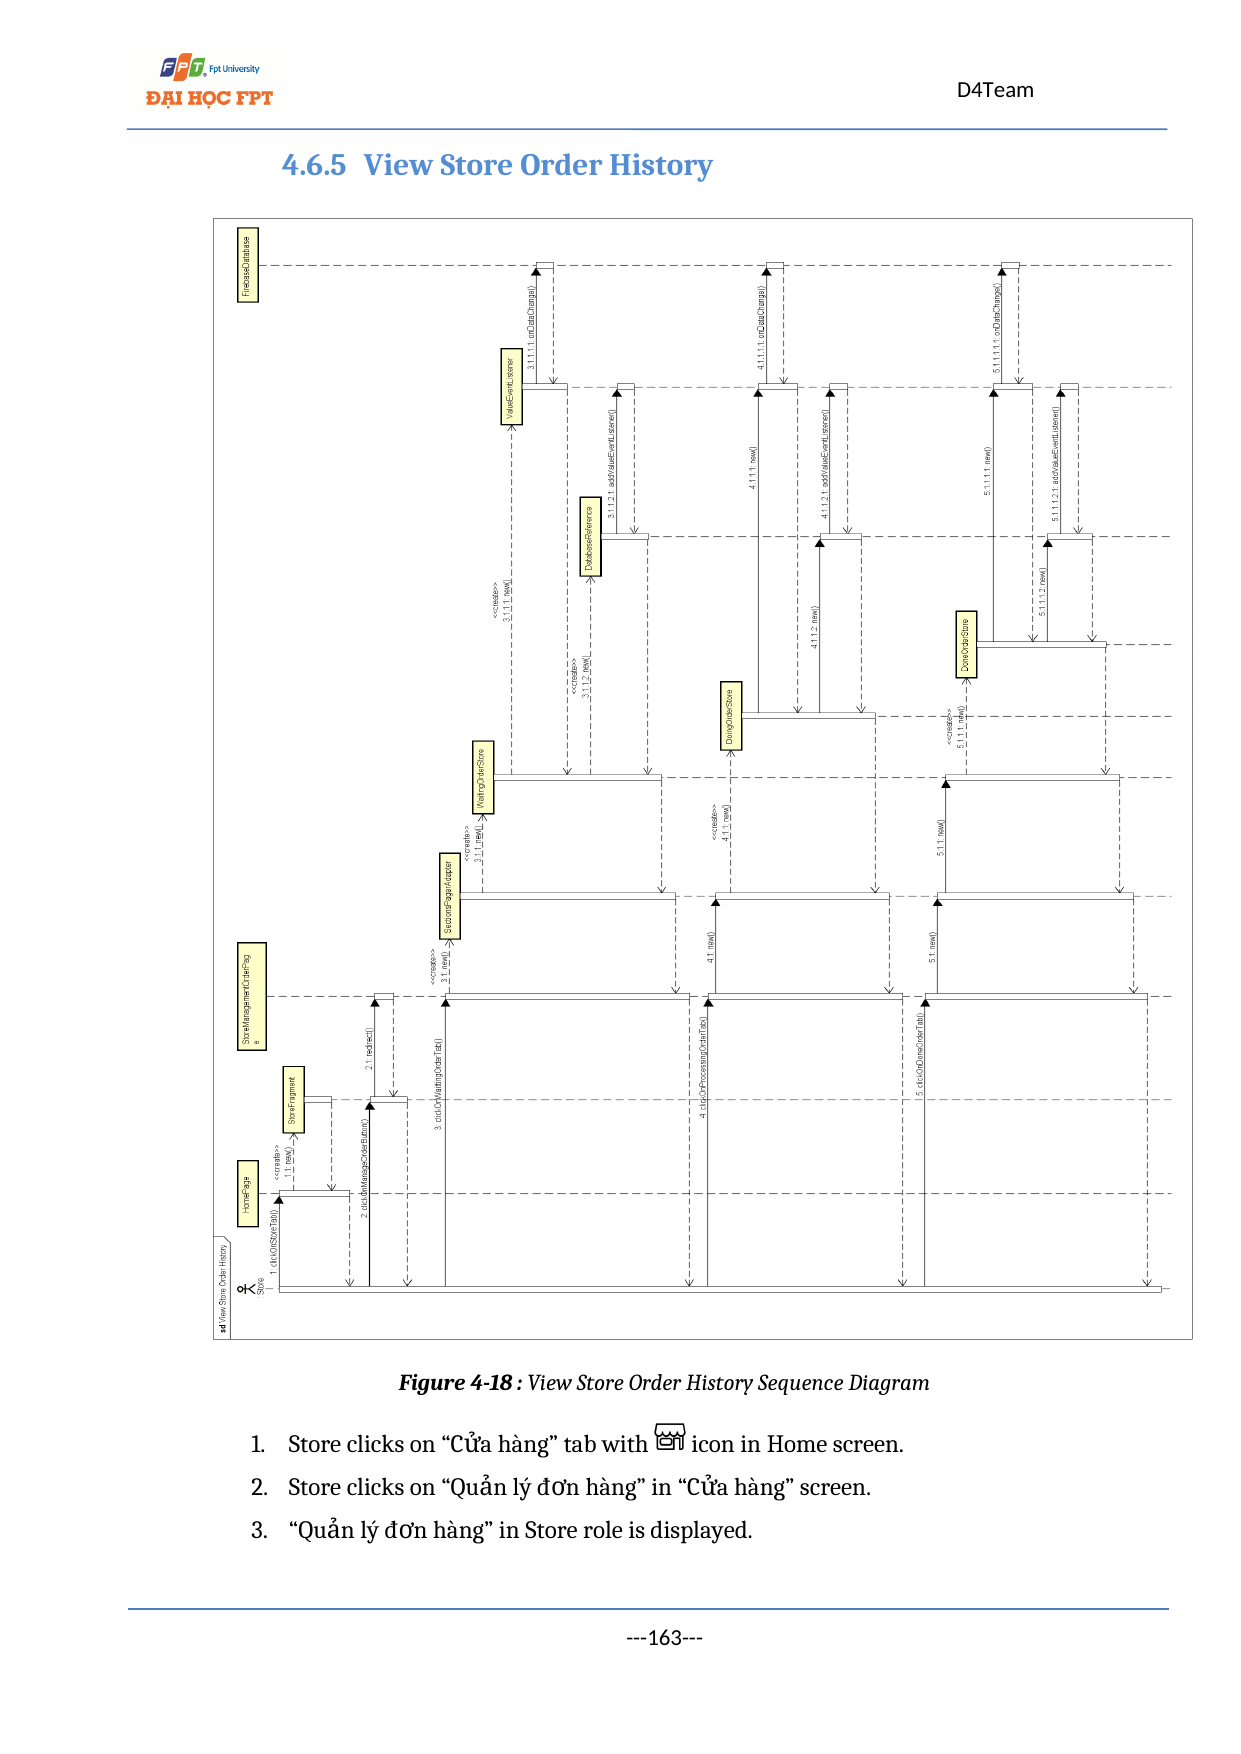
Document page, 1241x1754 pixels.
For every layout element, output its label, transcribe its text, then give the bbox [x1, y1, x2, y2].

picture [206, 213, 1199, 1345]
subtitle View Store Order History [282, 148, 1122, 184]
text Figure 4-18 : View Store Order History Sequence Diagram [207, 1370, 1122, 1396]
picture [129, 46, 290, 116]
list Store clicks on “Quản lý đơn hàng” in “Cửa hàng” screen. [251, 1473, 1122, 1502]
picture [654, 1420, 686, 1453]
list Store clicks on “Cửa hàng” tab with icon in Home screen. [251, 1421, 1122, 1459]
list “Quản lý đơn hàng” in Store role is displayed. [251, 1516, 1122, 1545]
